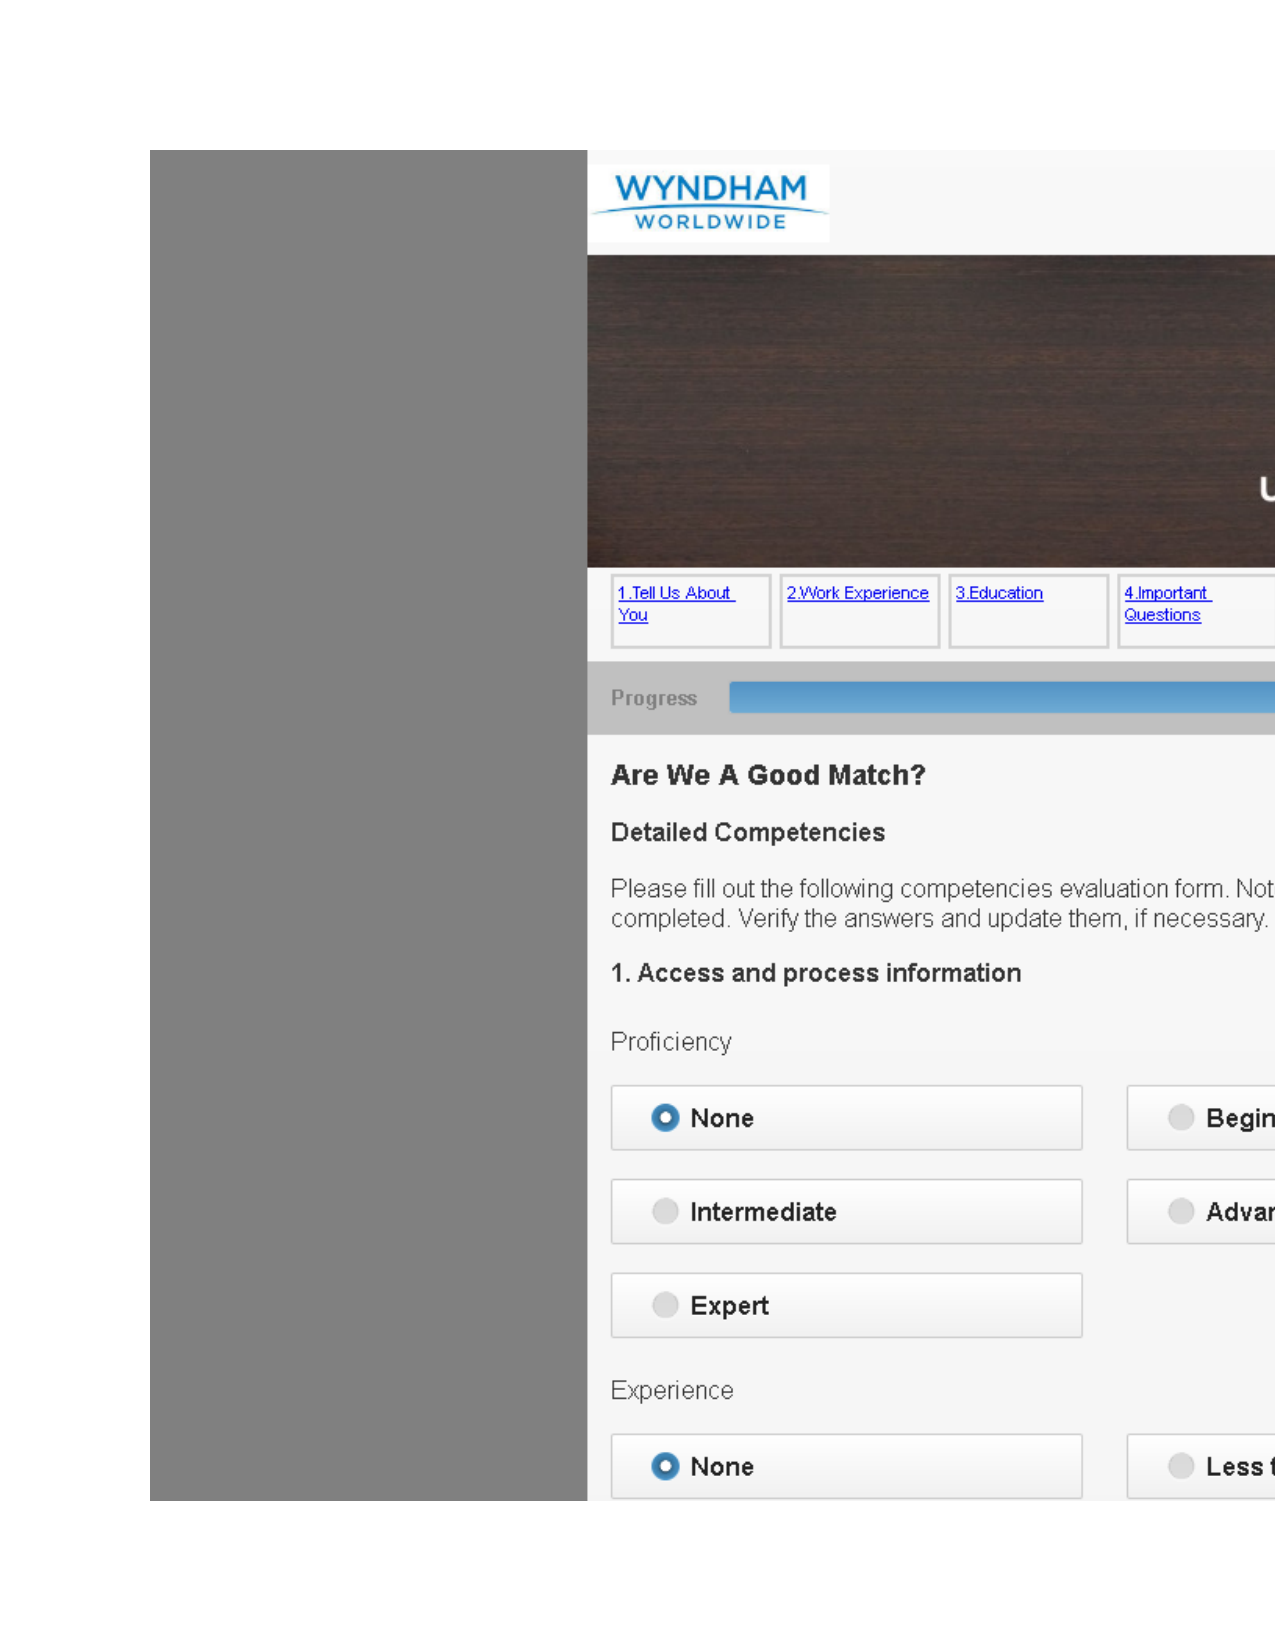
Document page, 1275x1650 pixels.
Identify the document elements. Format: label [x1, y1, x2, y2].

picture [150, 150, 1275, 1501]
